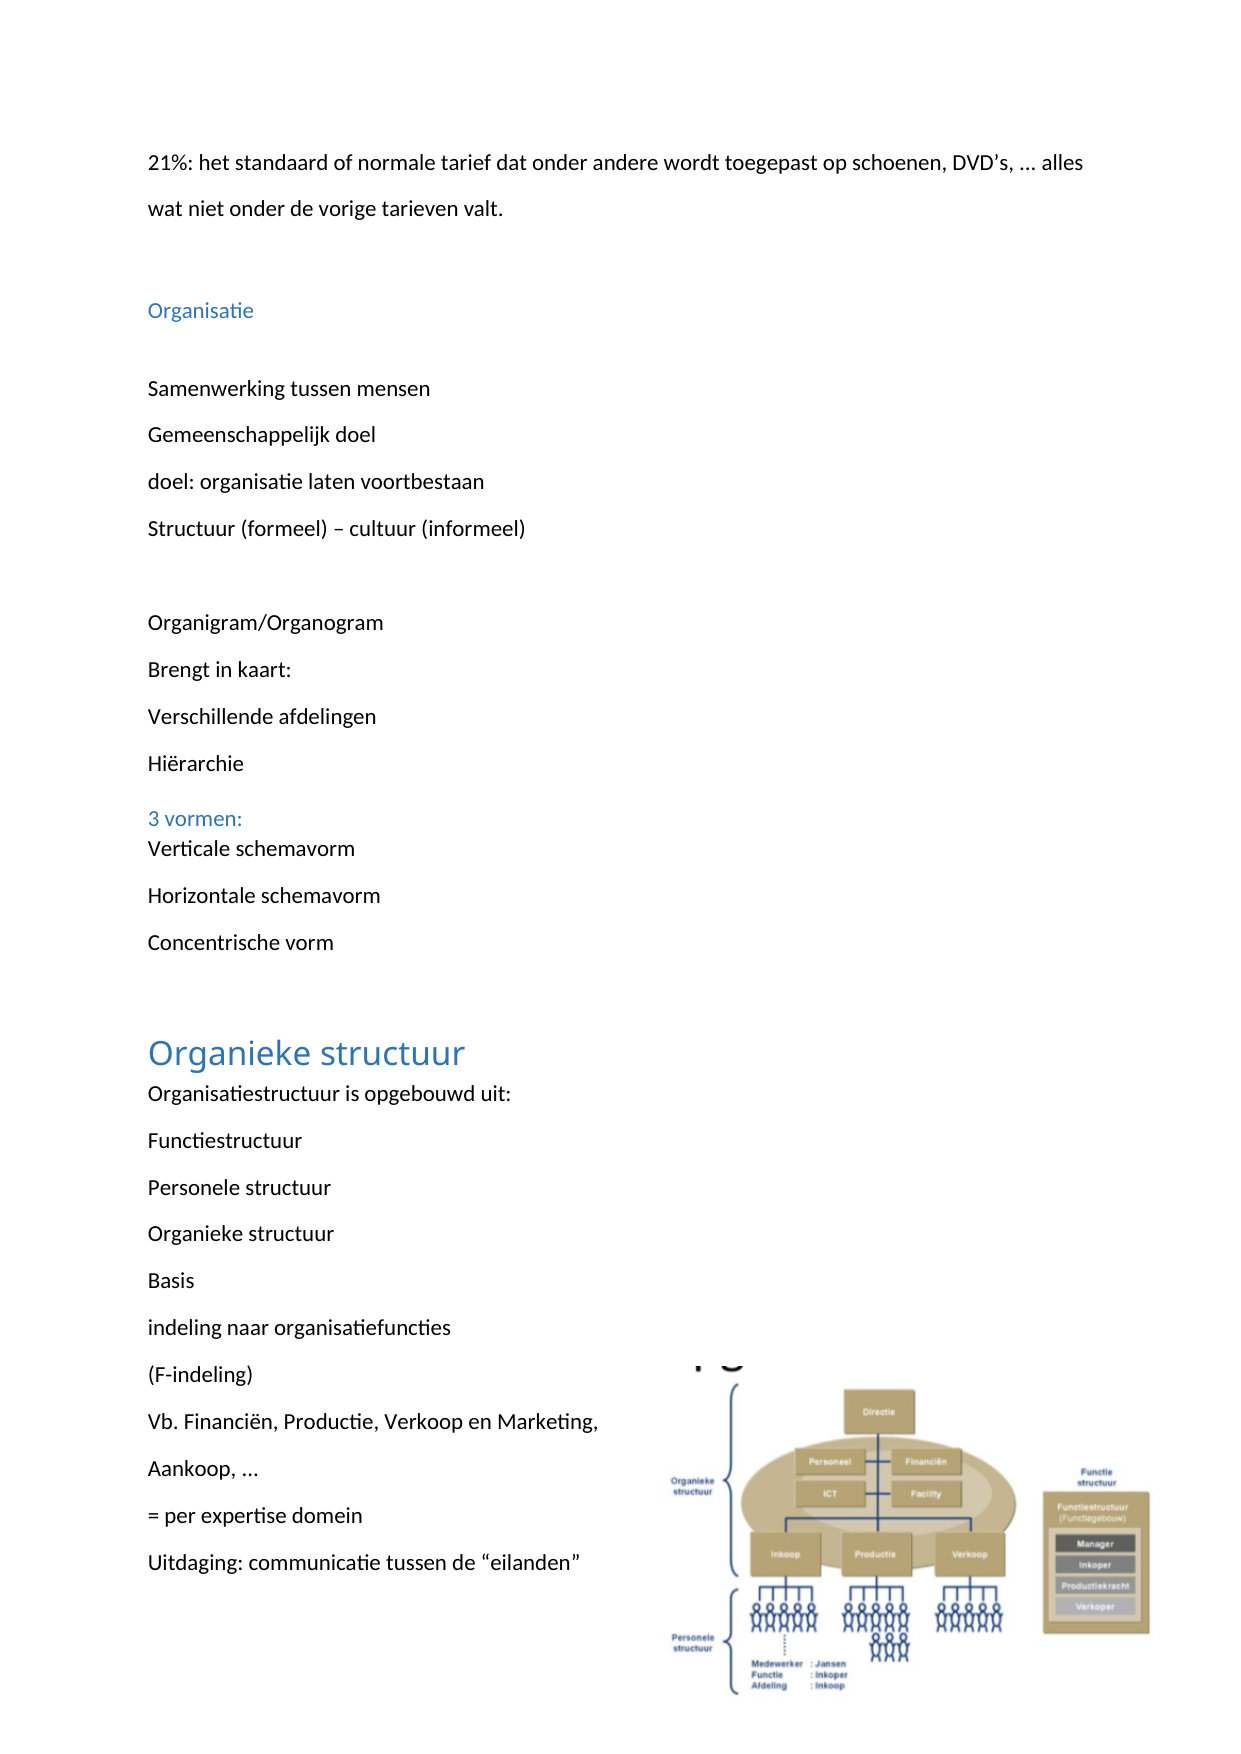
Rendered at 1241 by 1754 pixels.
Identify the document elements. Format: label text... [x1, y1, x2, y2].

text Horizontale schemavorm [148, 881, 1093, 909]
picture [641, 1366, 1174, 1726]
text = per expertise domein [148, 1501, 641, 1529]
text Uitdaging: communicatie tussen de “eilanden” [148, 1548, 641, 1576]
text Organigram/Organogram [148, 608, 1093, 636]
text Gemeenschappelijk doel [148, 421, 1093, 448]
text Organieke structuur [148, 1219, 1093, 1247]
text Personele structuur [148, 1173, 1093, 1201]
text Concentrische vorm [148, 928, 1093, 956]
text 21%: het standaard of normale tarief dat onder andere wordt toegepast op schoenen, DVD’s, ... alles [148, 148, 1093, 176]
text Functiestructuur [148, 1126, 1093, 1154]
text Structuur (formeel) – cultuur (informeel) [148, 514, 1093, 542]
text Brengt in kaart: [148, 655, 1093, 683]
subtitle Organieke structuur [148, 1030, 1093, 1075]
text Aankoop, ... [148, 1454, 641, 1482]
text wat niet onder de vorige tarieven valt. [148, 194, 1093, 222]
subtitle 3 vormen: [148, 804, 1093, 832]
text Vb. Financiën, Productie, Verkoop en Marketing, [148, 1407, 641, 1435]
text Organisatiestructuur is opgebouwd uit: [148, 1079, 1093, 1107]
text Verticale schemavorm [148, 834, 1093, 862]
text (F-indeling) [148, 1360, 1093, 1388]
text Hiërarchie [148, 749, 1093, 777]
text indeling naar organisatiefuncties [148, 1313, 1093, 1341]
text Basis [148, 1266, 1093, 1294]
text doel: organisatie laten voortbestaan [148, 467, 1093, 495]
text Samenwerking tussen mensen [148, 374, 1093, 402]
subtitle Organisatie [148, 297, 1093, 324]
text Verschillende afdelingen [148, 702, 1093, 730]
